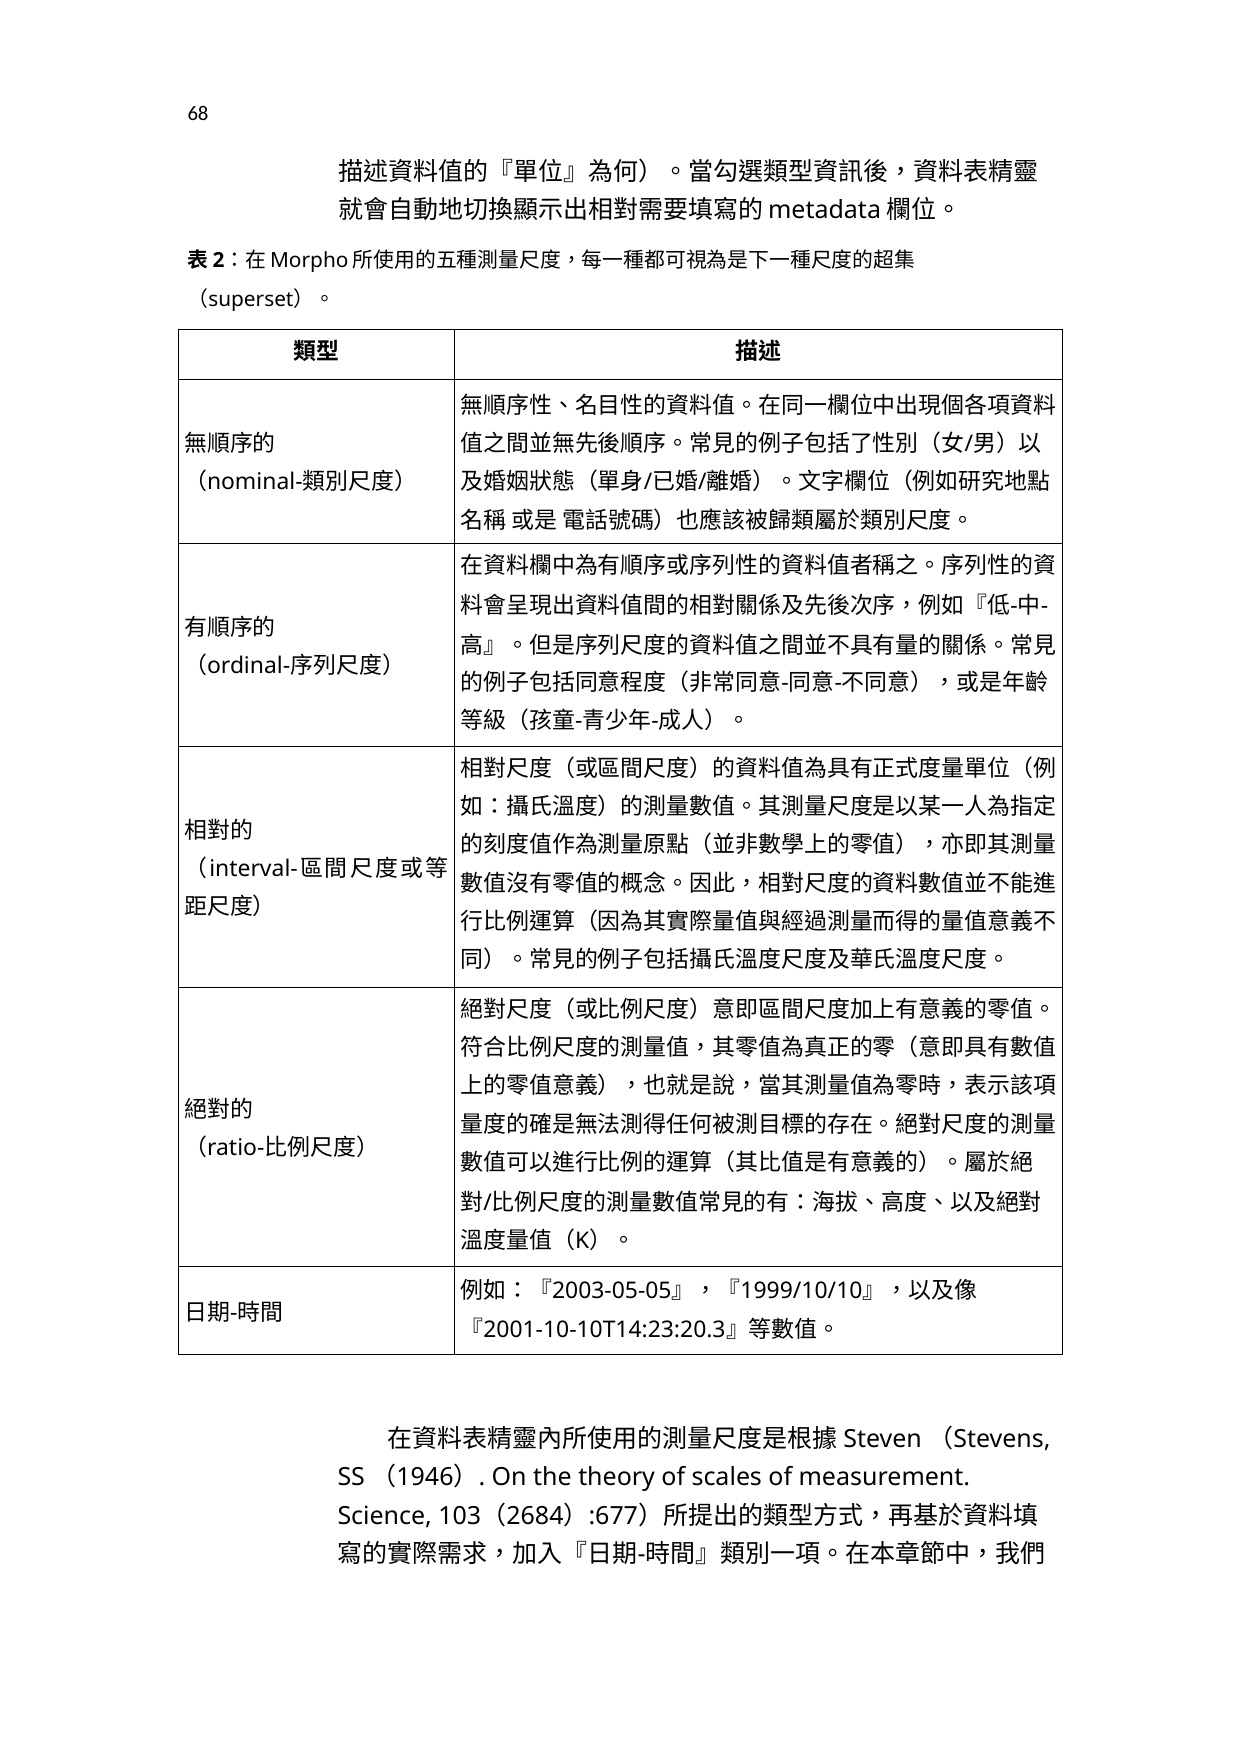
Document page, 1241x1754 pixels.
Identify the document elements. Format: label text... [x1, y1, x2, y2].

table_cell 有順序的 （ordinal-序列尺度） [179, 544, 454, 746]
table_cell 絕對的 （ratio-比例尺度） [179, 988, 454, 1266]
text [338, 151, 1053, 227]
table_cell 相對的 （interval-區間尺度或等距尺度） [179, 747, 454, 987]
table_cell 絕對尺度（或比例尺度）意即區間尺度加上有意義的零值。符合比例尺度的測量值，其零值為真正的零（意即具有數值上的零值意義），也就是說，當其測量值為零時，表示該項量度的確是無法測得任何被測目標的存在。絕對尺度的測量數值可以進行比例的運算（其比值是有意義的）。屬於絕對/比例尺度的測量數值常見的有：海拔、高度、以及絕對溫度量值（K）。 [455, 988, 1062, 1266]
table_cell 日期-時間 [179, 1267, 454, 1354]
table_cell 無順序的 （nominal-類別尺度） [179, 380, 454, 543]
table_cell 在資料欄中為有順序或序列性的資料值者稱之。序列性的資料會呈現出資料值間的相對關係及先後次序，例如『低-中-高』。但是序列尺度的資料值之間並不具有量的關係。常見的例子包括同意程度（非常同意-同意-不同意），或是年齡等級（孩童-青少年-成人）。 [455, 544, 1062, 746]
table_header 類型 [179, 330, 454, 378]
table_cell 相對尺度（或區間尺度）的資料值為具有正式度量單位（例如：攝氏溫度）的測量數值。其測量尺度是以某一人為指定的刻度值作為測量原點（並非數學上的零值），亦即其測量數值沒有零值的概念。因此，相對尺度的資料數值並不能進行比例運算（因為其實際量值與經過測量而得的量值意義不同）。常見的例子包括攝氏溫度尺度及華氏溫度尺度。 [455, 747, 1062, 987]
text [337, 1418, 1053, 1571]
table_cell 例如：『2003-05-05』，『1999/10/10』，以及像『2001-10-10T14:23:20.3』等數值。 [455, 1267, 1062, 1354]
table_header 描述 [455, 330, 1062, 378]
table_cell 無順序性、名目性的資料值。在同一欄位中出現個各項資料值之間並無先後順序。常見的例子包括了性別（女/男）以及婚姻狀態（單身/已婚/離婚）。文字欄位（例如研究地點名稱 或是 電話號碼）也應該被歸類屬於類別尺度。 [455, 380, 1062, 543]
text 表2：在Morpho所使用的五種測量尺度，每一種都可視為是下一種尺度的超集（superset）。 [187, 239, 1053, 316]
